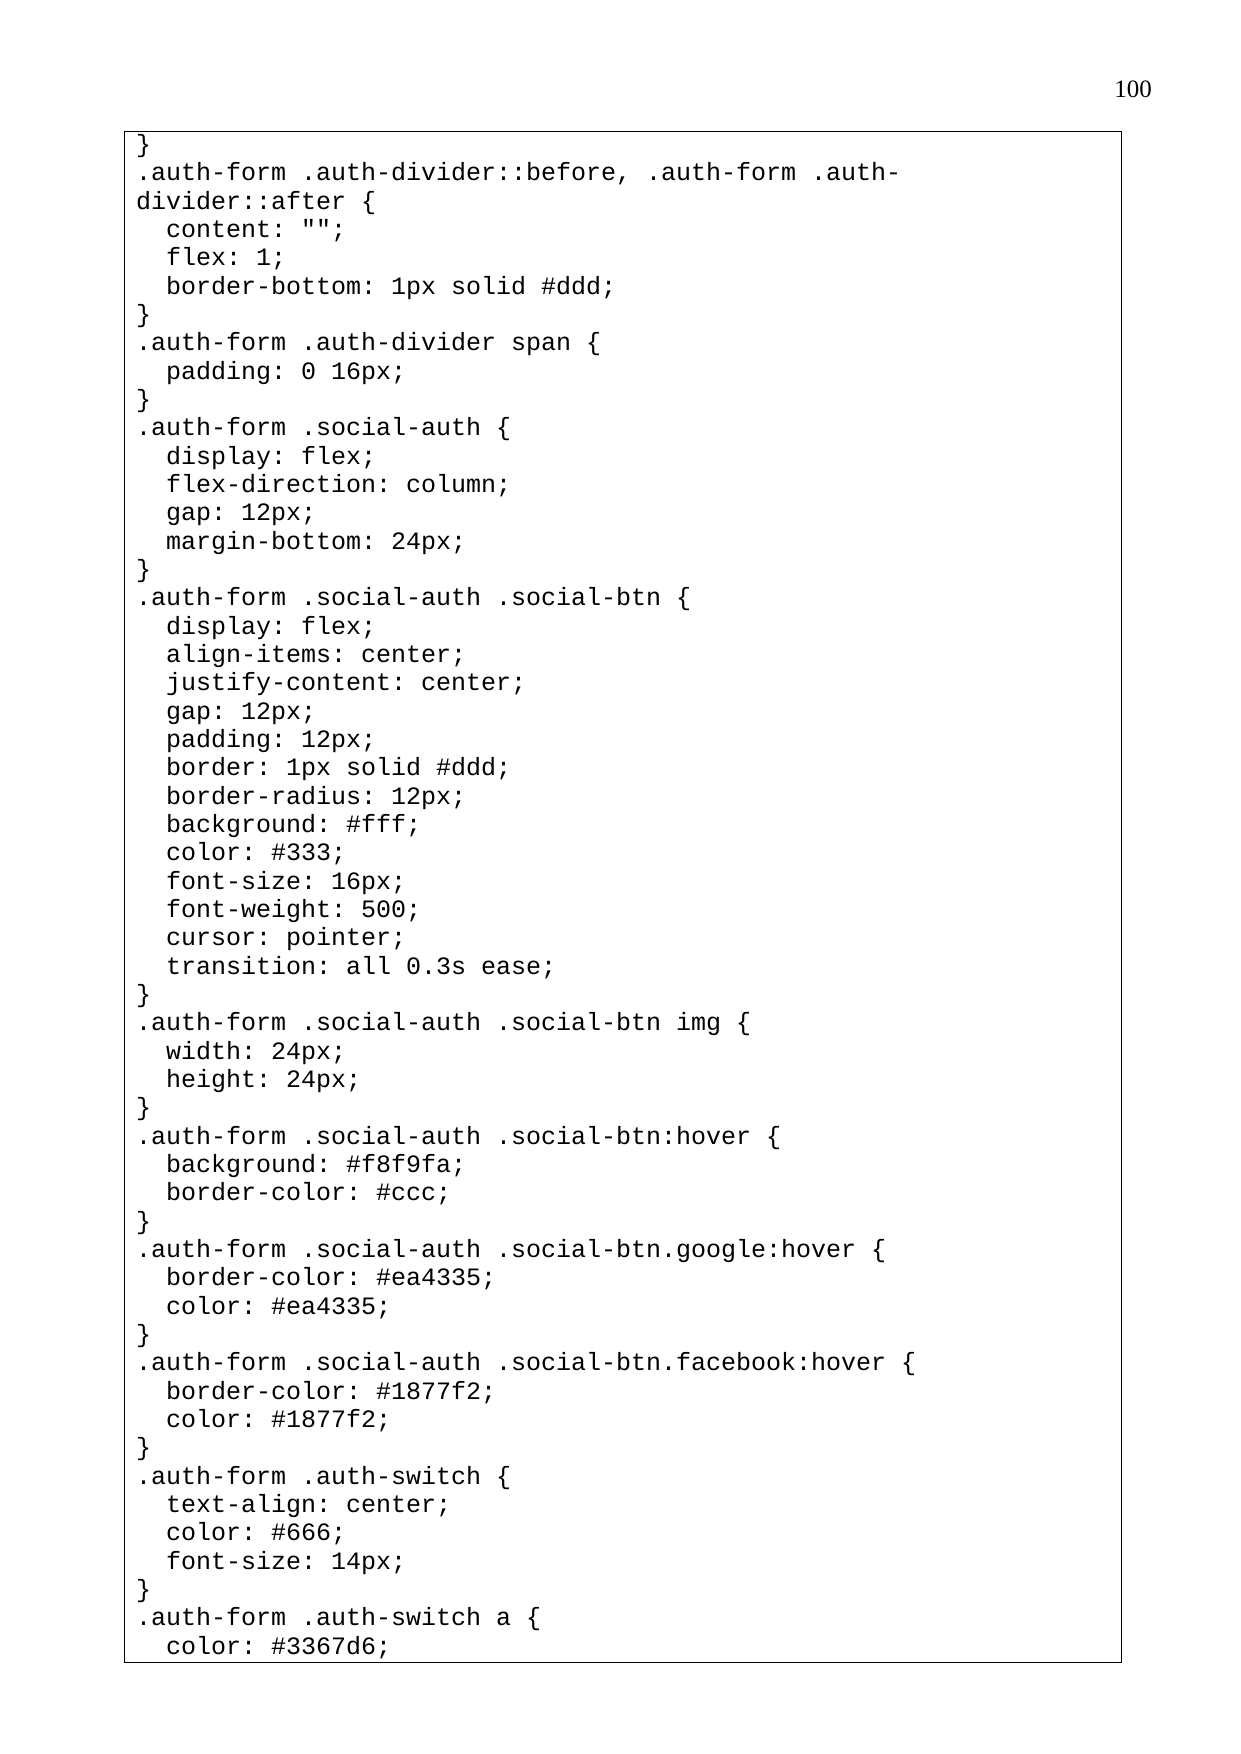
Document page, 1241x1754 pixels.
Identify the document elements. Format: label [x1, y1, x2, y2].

table_header [125, 132, 1121, 1662]
